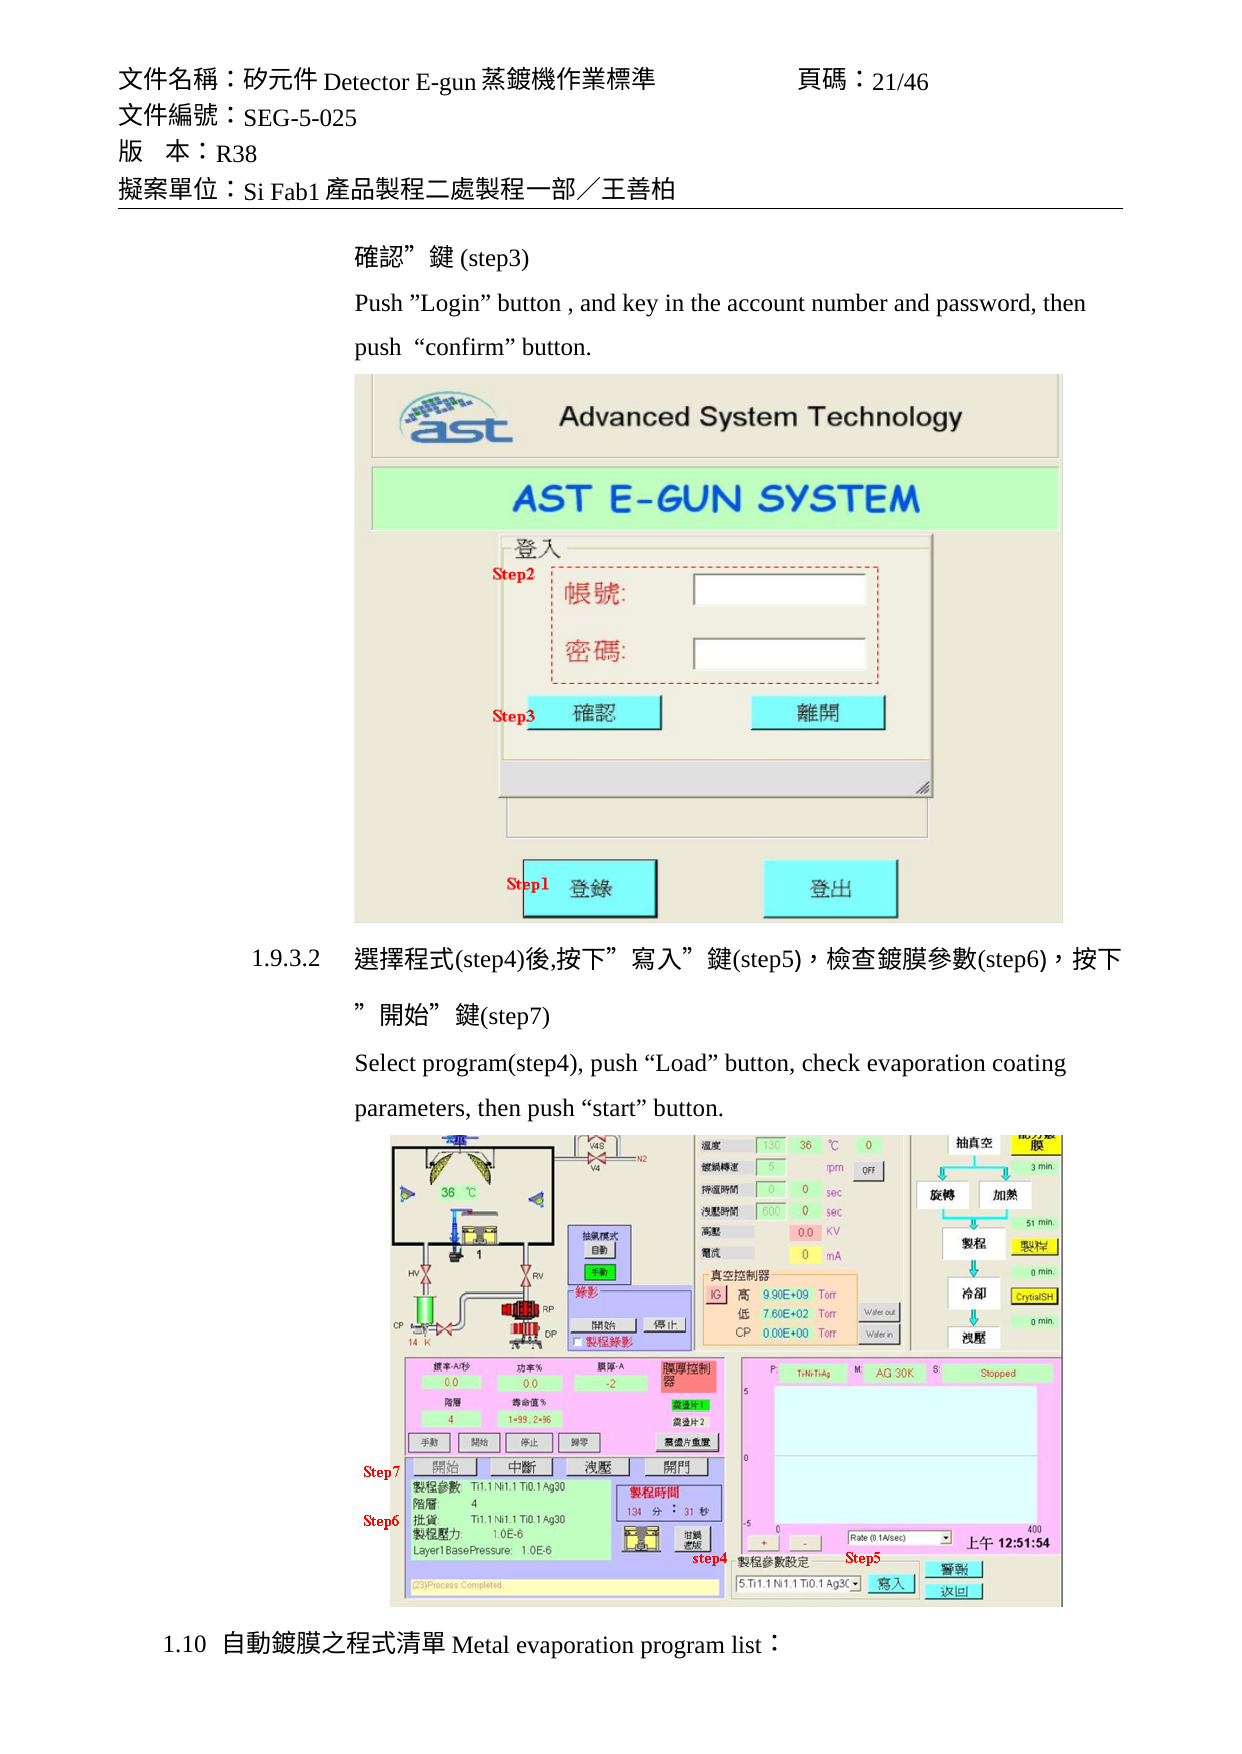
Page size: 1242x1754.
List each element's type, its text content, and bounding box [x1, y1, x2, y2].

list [251, 238, 1126, 923]
picture [354, 374, 1063, 924]
list 自動鍍膜之程式清單Metal evaporation program list： [162, 1623, 1123, 1659]
picture [354, 1135, 1063, 1609]
